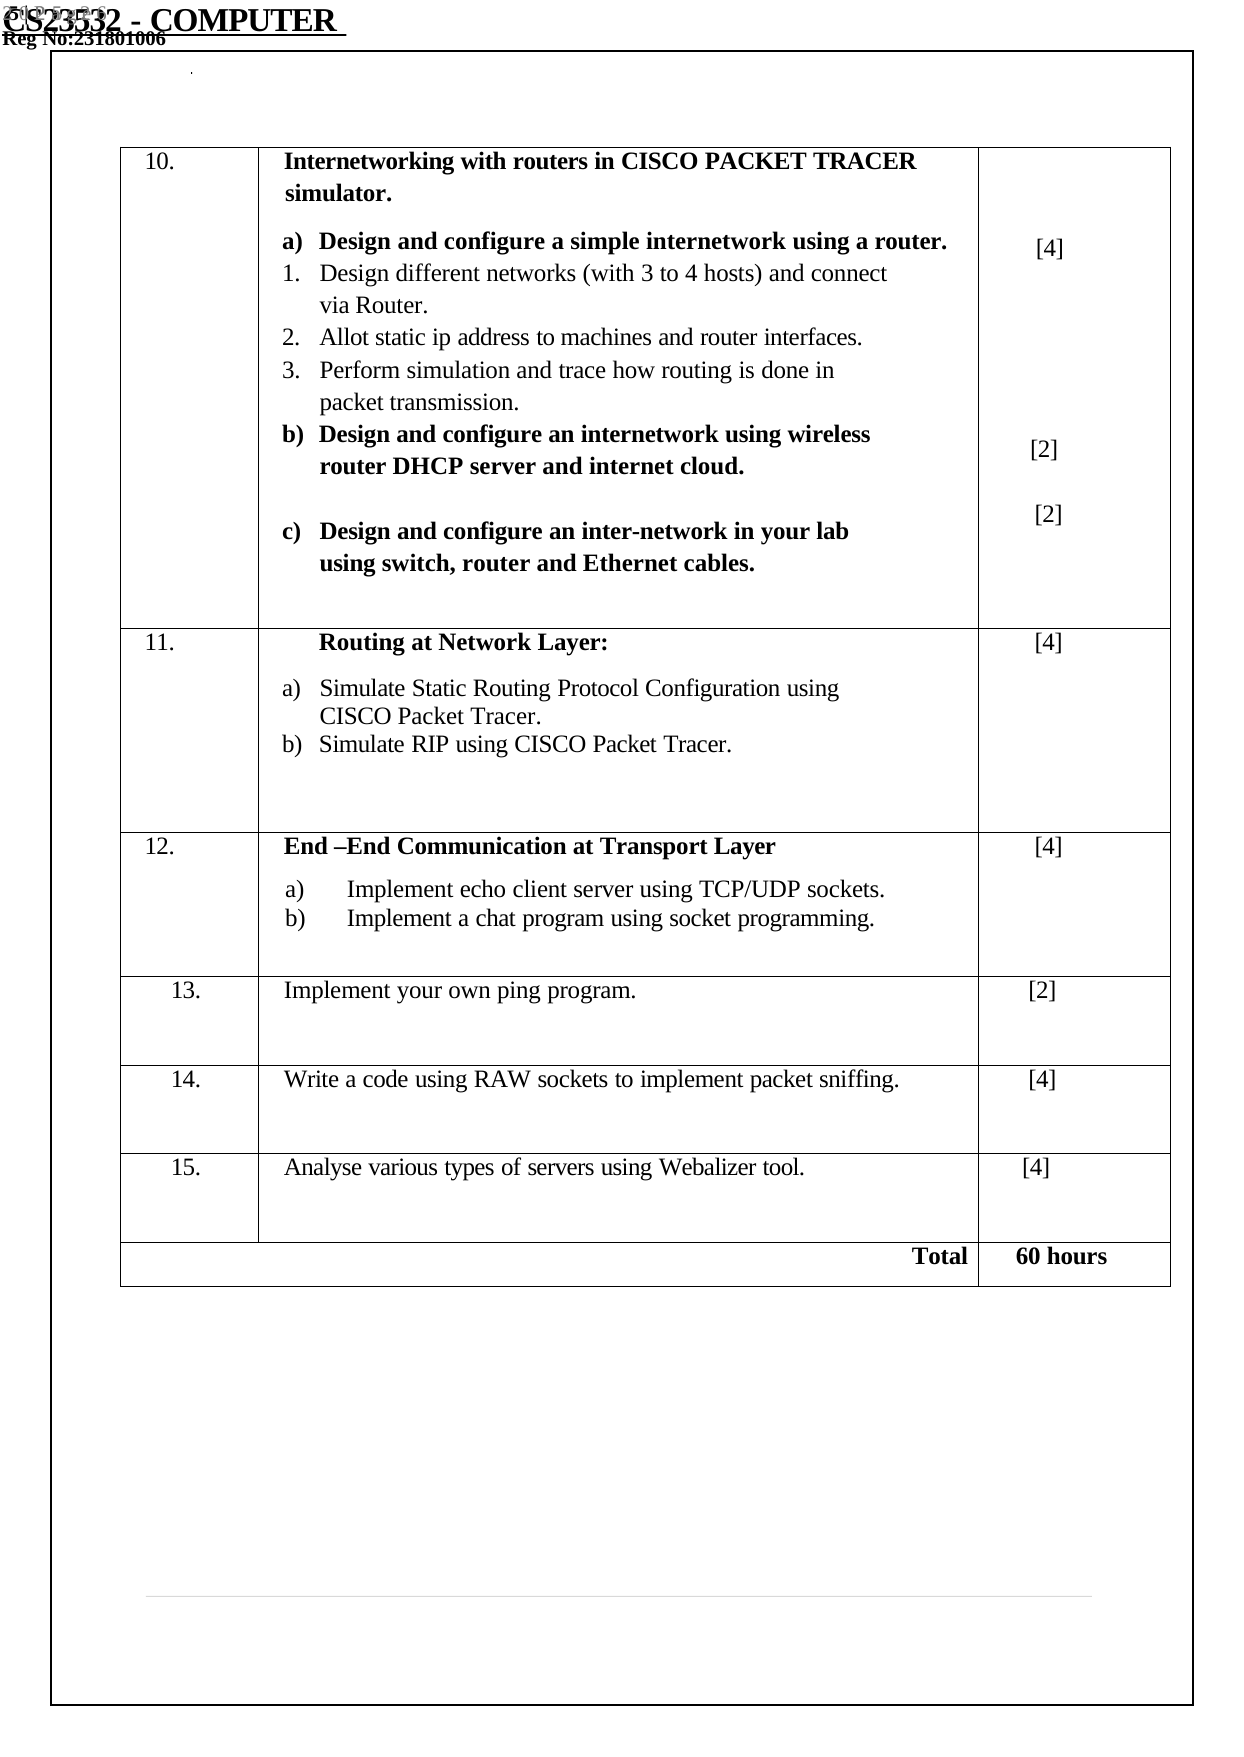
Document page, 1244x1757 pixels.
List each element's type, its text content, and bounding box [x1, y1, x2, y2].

table_cell [4] [979, 833, 1170, 976]
table_cell [4] [979, 1154, 1170, 1242]
table_cell 13. [121, 977, 258, 1065]
table_cell Routing at Network Layer: Simulate Static Routing Protocol Configuration using CISCO Packet Tracer. Simulate RIP using CISCO Packet Tracer. [259, 629, 978, 832]
table_cell Write a code using RAW sockets to implement packet sniffing. [259, 1066, 978, 1153]
table_cell 14. [121, 1066, 258, 1153]
table_header [4] [2] [2] [979, 148, 1170, 627]
table_cell 60 hours [979, 1243, 1170, 1286]
table_cell [4] [979, 629, 1170, 832]
table_cell Implement your own ping program. [259, 977, 978, 1065]
table_cell 12. [121, 833, 258, 976]
table_header 10. [121, 148, 258, 627]
table_cell [2] [979, 977, 1170, 1065]
table_header Internetworking with routers in CISCO PACKET TRACER simulator. Design and configure a simple internetwork using a router. Design different networks (with 3 to 4 hosts) and connect via Router. Allot static ip address to machines and router interfaces. Perform simulation and trace how routing is done in packet transmission. Design and configure an internetwork using wireless router DHCP server and internet cloud. Design and configure an inter-network in your lab using switch, router and Ethernet cables. [259, 148, 978, 627]
table_cell End –End Communication at Transport Layer Implement echo client server using TCP/UDP sockets. Implement a chat program using socket programming. [259, 833, 978, 976]
table_cell Analyse various types of servers using Webalizer tool. [259, 1154, 978, 1242]
table_cell 15. [121, 1154, 258, 1242]
table_cell 11. [121, 629, 258, 832]
table_cell [4] [979, 1066, 1170, 1153]
table_cell Total [121, 1243, 978, 1286]
